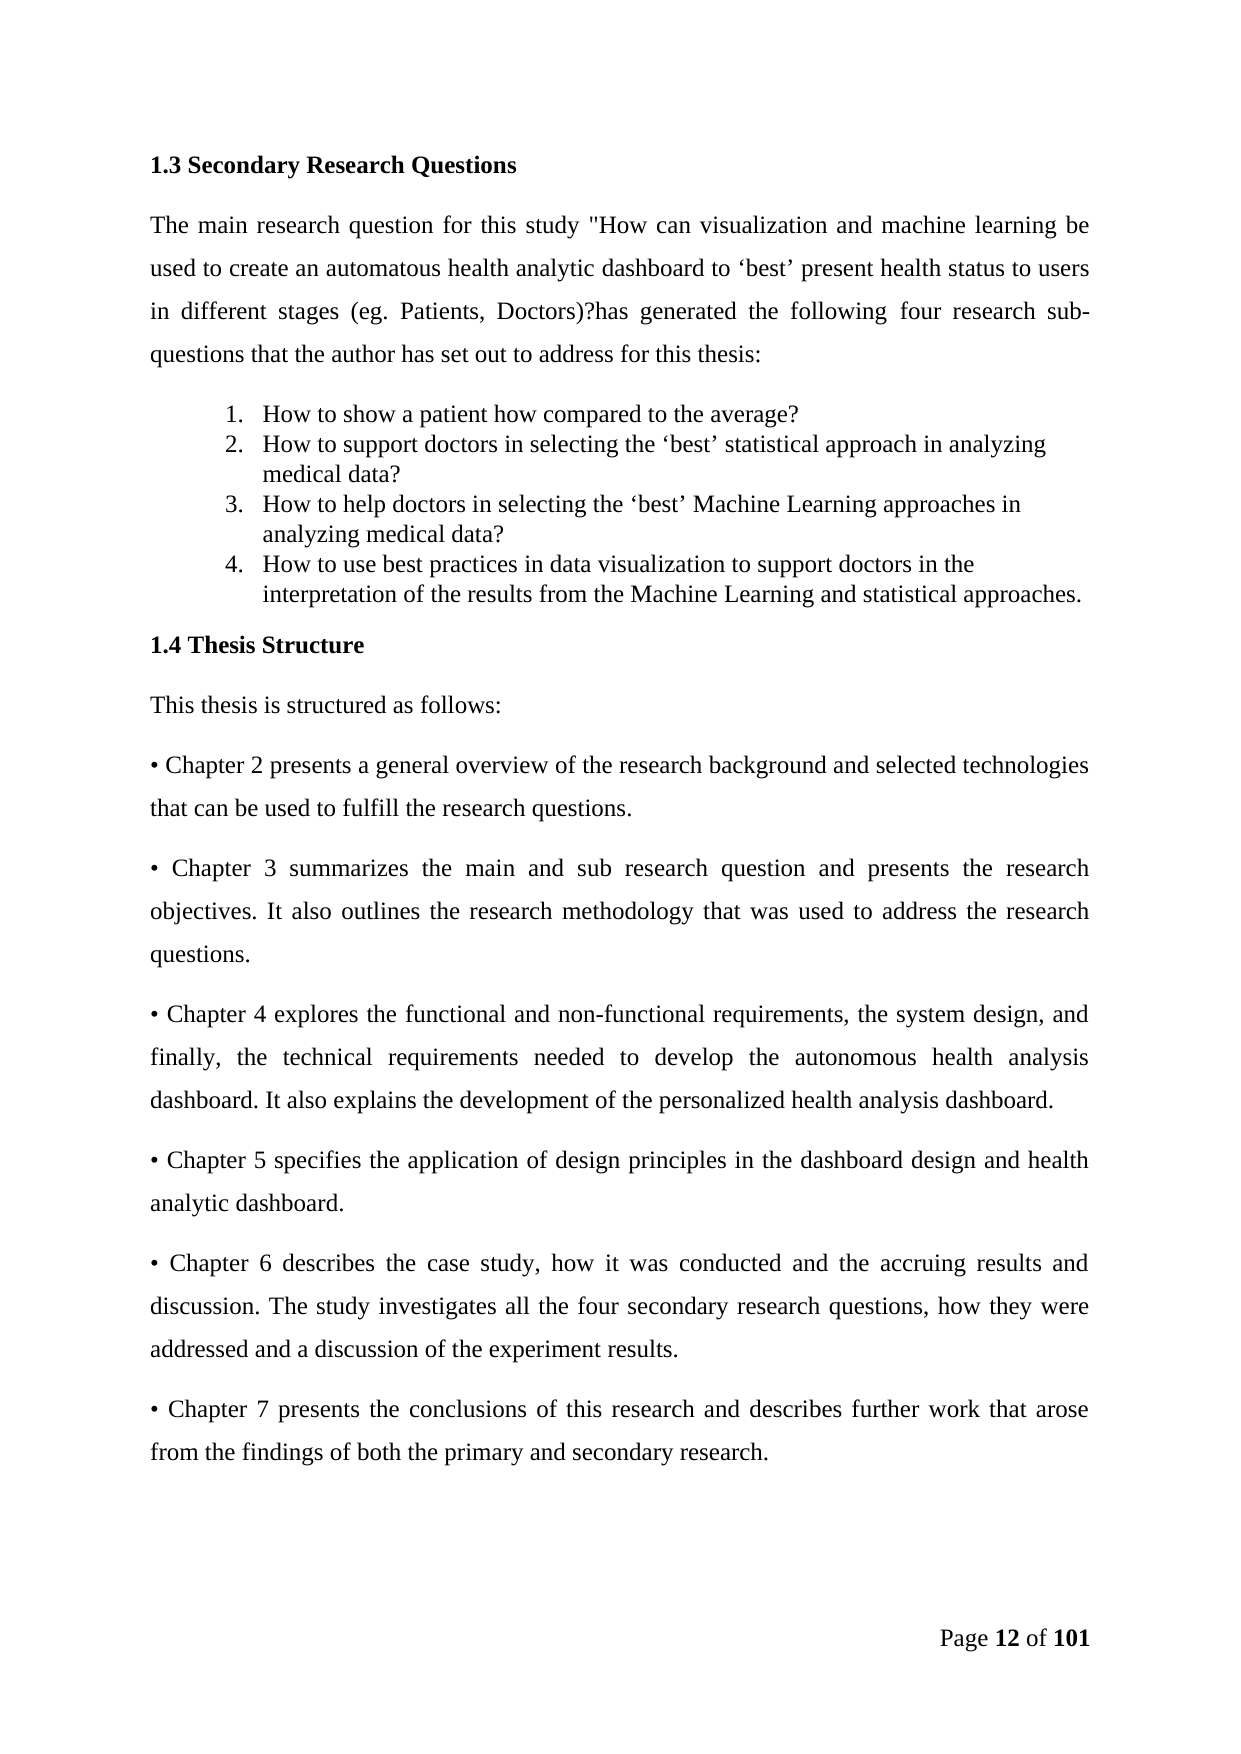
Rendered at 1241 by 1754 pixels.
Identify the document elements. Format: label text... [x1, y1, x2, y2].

list How to show a patient how compared to the average? [225, 399, 1090, 428]
text • Chapter 7 presents the conclusions of this research and describes further work that arose from the findings of both the primary and secondary research. [150, 1394, 1090, 1466]
text The main research question for this study "How can visualization and machine learning be used to create an automatous health analytic dashboard to ‘best’ present health status to users in different stages (eg. Patients, Doctors)?has generated the following four research sub-questions that the author has set out to address for this thesis: [150, 210, 1090, 368]
subtitle 1.4 Thesis Structure [150, 631, 1090, 659]
text This thesis is structured as follows: [150, 690, 1090, 719]
list How to support doctors in selecting the ‘best’ statistical approach in analyzing medical data? [225, 429, 1090, 488]
subtitle 1.3 Secondary Research Questions [150, 150, 1090, 179]
text • Chapter 3 summarizes the main and sub research question and presents the research objectives. It also outlines the research methodology that was used to address the research questions. [150, 853, 1090, 968]
text • Chapter 2 presents a general overview of the research background and selected technologies that can be used to fulfill the research questions. [150, 750, 1090, 822]
list How to help doctors in selecting the ‘best’ Machine Learning approaches in analyzing medical data? [225, 489, 1090, 548]
text • Chapter 4 explores the functional and non-functional requirements, the system design, and finally, the technical requirements needed to develop the autonomous health analysis dashboard. It also explains the development of the personalized health analysis dashboard. [150, 999, 1090, 1114]
text • Chapter 5 specifies the application of design principles in the dashboard design and health analytic dashboard. [150, 1145, 1090, 1217]
list How to use best practices in data visualization to support doctors in the interpretation of the results from the Machine Learning and statistical approaches. [225, 549, 1090, 608]
text • Chapter 6 describes the case study, how it was conducted and the accruing results and discussion. The study investigates all the four secondary research questions, how they were addressed and a discussion of the experiment results. [150, 1248, 1090, 1363]
